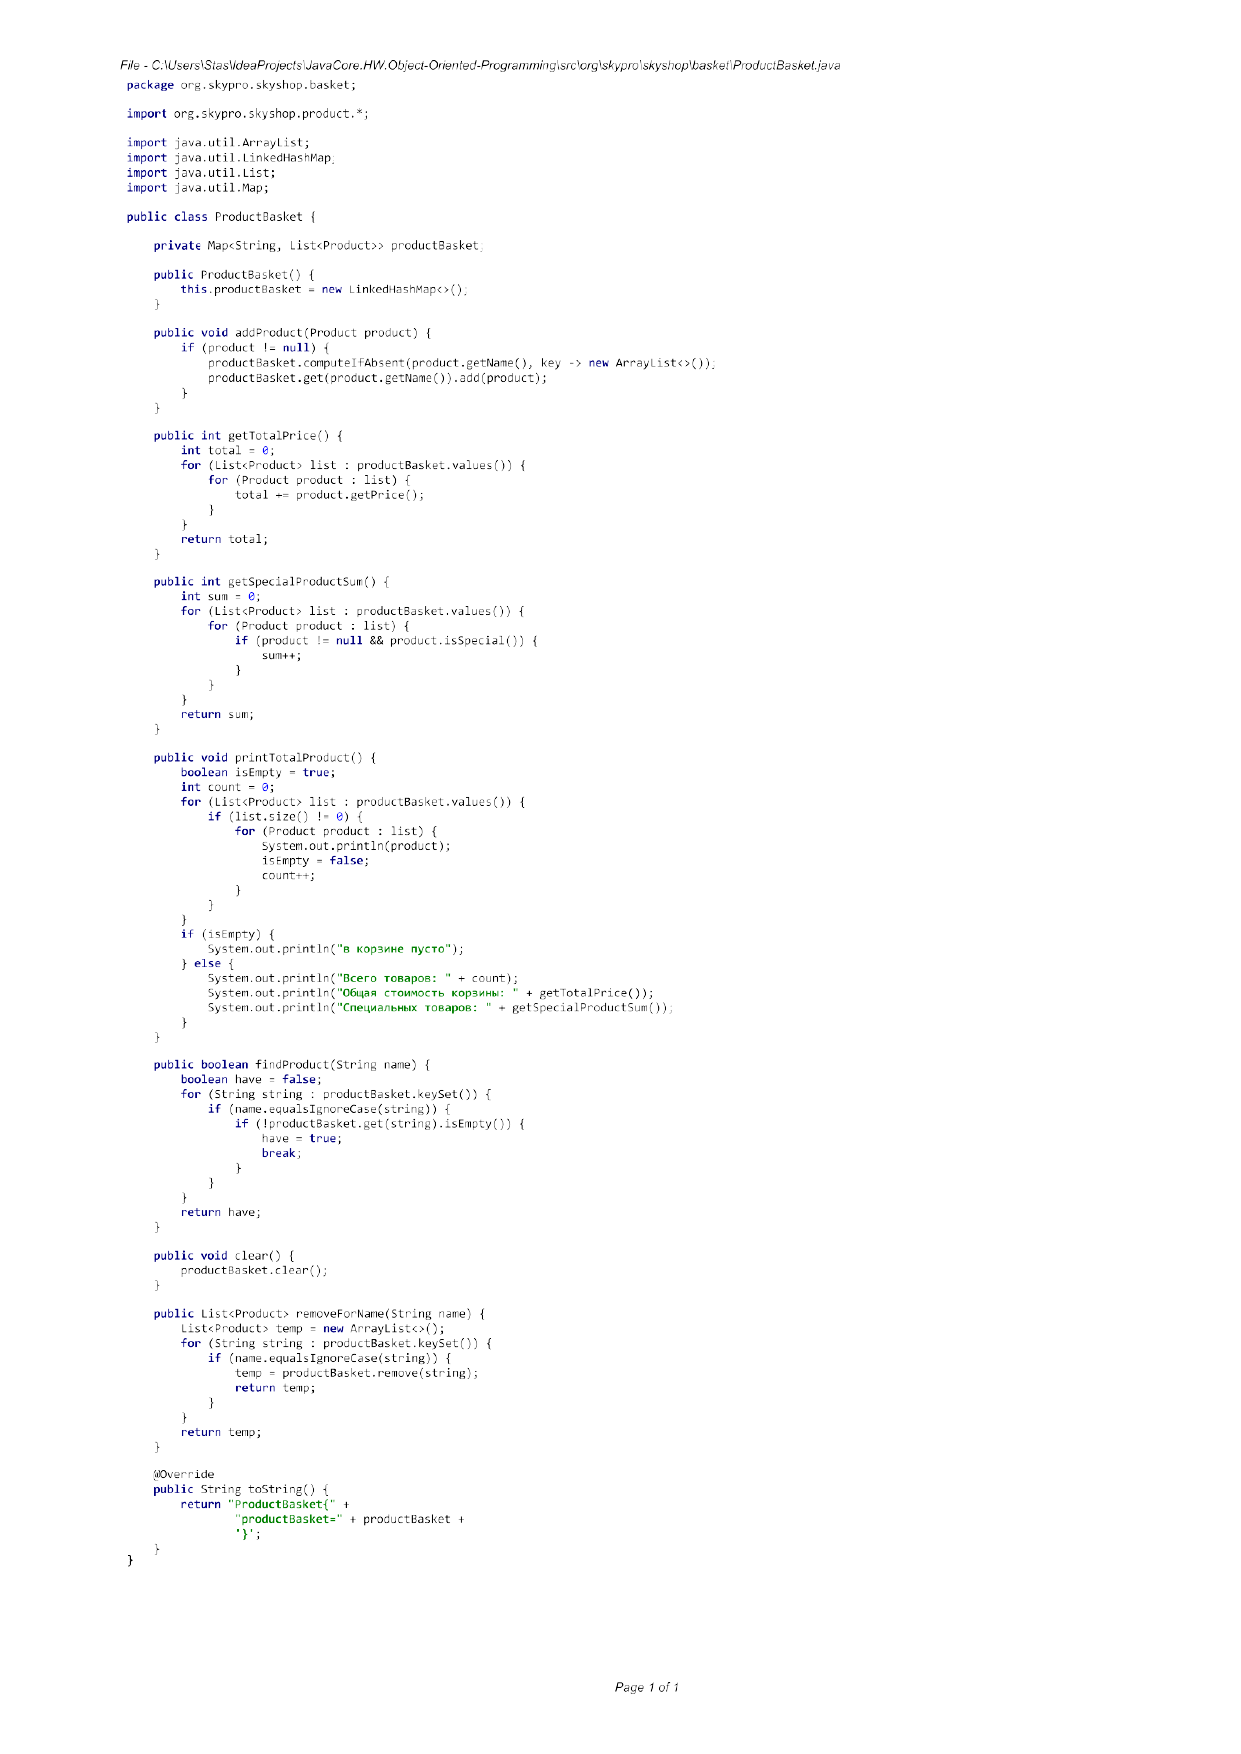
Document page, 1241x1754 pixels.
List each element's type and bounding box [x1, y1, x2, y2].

picture [154, 1059, 524, 1233]
picture [154, 576, 537, 735]
picture [154, 240, 201, 252]
picture [153, 1470, 464, 1555]
picture [615, 1682, 678, 1694]
picture [154, 328, 715, 414]
picture [127, 211, 315, 223]
picture [127, 137, 334, 194]
picture [174, 108, 367, 120]
picture [120, 60, 840, 91]
picture [208, 240, 483, 252]
picture [154, 430, 525, 560]
picture [127, 108, 167, 120]
picture [154, 269, 467, 310]
picture [154, 1308, 491, 1453]
picture [154, 752, 672, 1043]
picture [154, 1250, 326, 1291]
